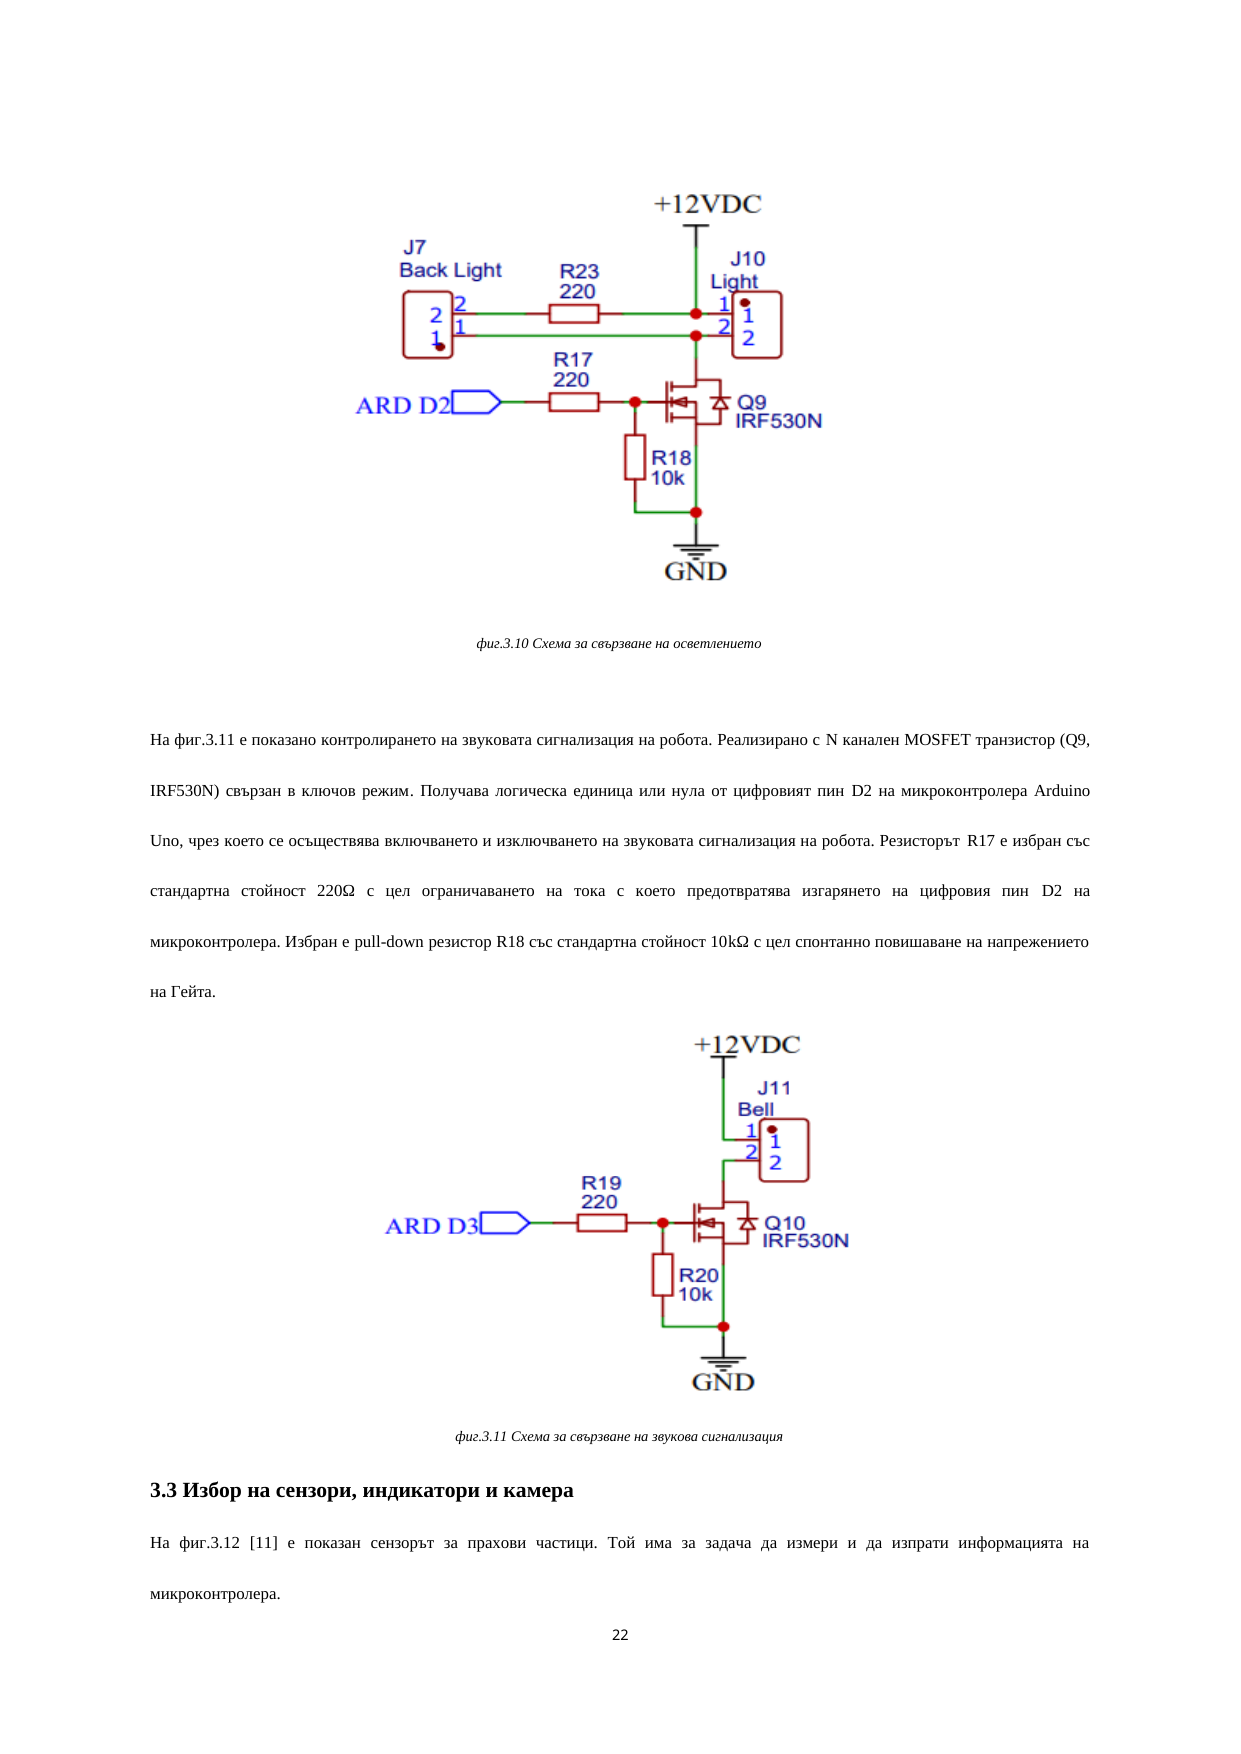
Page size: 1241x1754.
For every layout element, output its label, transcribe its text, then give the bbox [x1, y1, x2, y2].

text На фиг.3.12 [11] е показан сензорът за прахови частици. Той има за задача да измери и да изпрати информацията на микроконтролера. [150, 1519, 1090, 1603]
text фиг.3.11 Схема за свързване на звукова сигнализация [150, 1416, 1090, 1445]
picture [354, 1017, 886, 1400]
subtitle 3.3 Избор на сензори, индикатори и камера [75, 1459, 1165, 1502]
picture [348, 159, 892, 606]
text На фиг.3.11 е показано контролирането на звуковата сигнализация на робота. Реализирано с N канален MOSFET транзистор (Q9, IRF530N) свързан в ключов режим. Получава логическа единица или нула от цифровият пин D2 на микроконтролера Arduino Uno, чрез което се осъществява включването и изключването на звуковата сигнализация на робота. Резисторът R17 e избран със стандартна стойност 220Ω с цел ограничаването на тока с което предотвратява изгарянето на цифровия пин D2 на микроконтролера. Избран е pull-down резистор R18 със стандартна стойност 10kΩ с цел спонтанно повишаване на напрежението на Гейта. [150, 716, 1090, 1001]
text фиг.3.10 Схема за свързване на осветлението [150, 623, 1090, 651]
